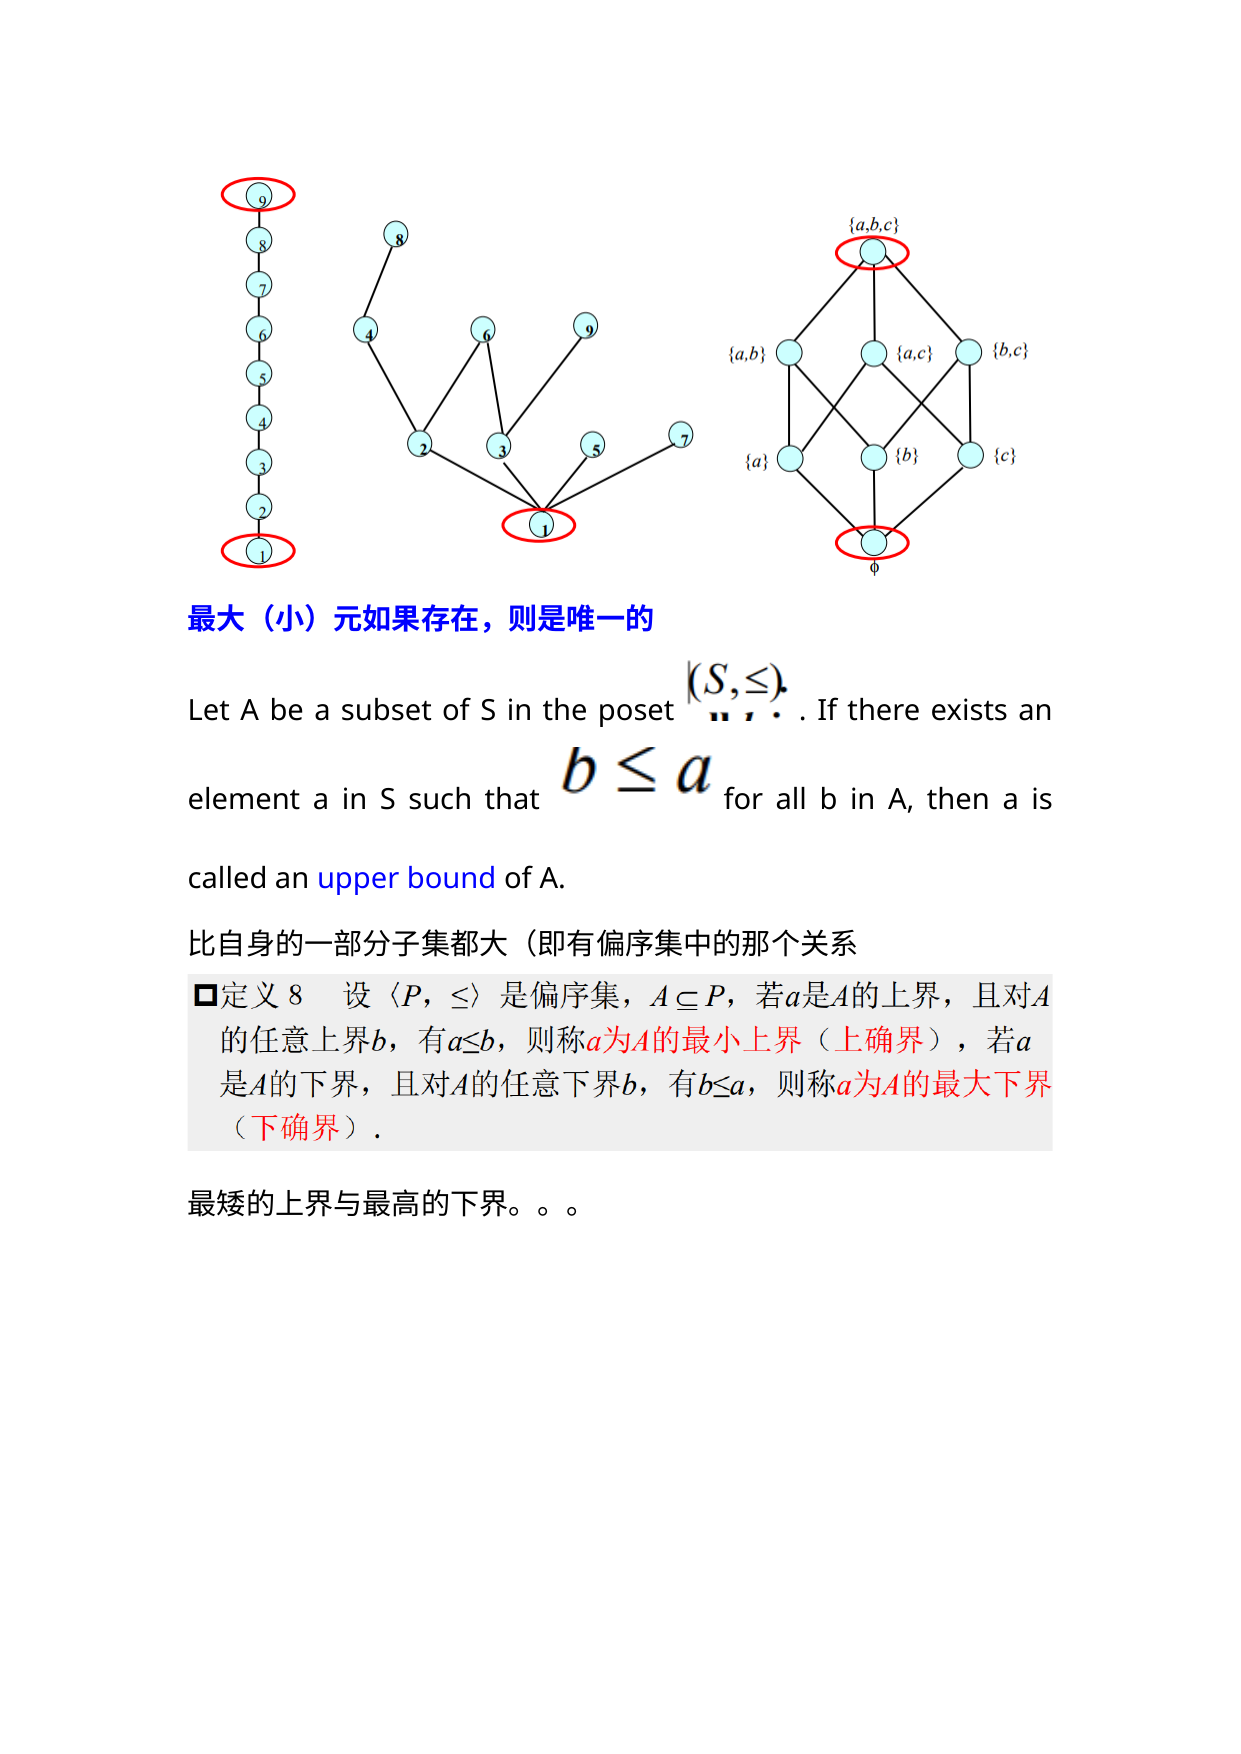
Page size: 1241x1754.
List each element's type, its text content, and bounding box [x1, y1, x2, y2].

text 最大（小）元如果存在，则是唯一的 [187, 584, 1053, 649]
picture [674, 649, 789, 721]
picture [187, 974, 1053, 1151]
text Let A be a subset of S in the poset . If there exists an element a in S such that for all b in A, then a is called an upper bound of A. [187, 649, 1053, 909]
text 最矮的上界与最高的下界。。。 [187, 1169, 1053, 1234]
picture [552, 747, 724, 810]
text 比自身的一部分子集都大（即有偏序集中的那个关系 [187, 909, 1053, 974]
picture [187, 162, 1053, 579]
